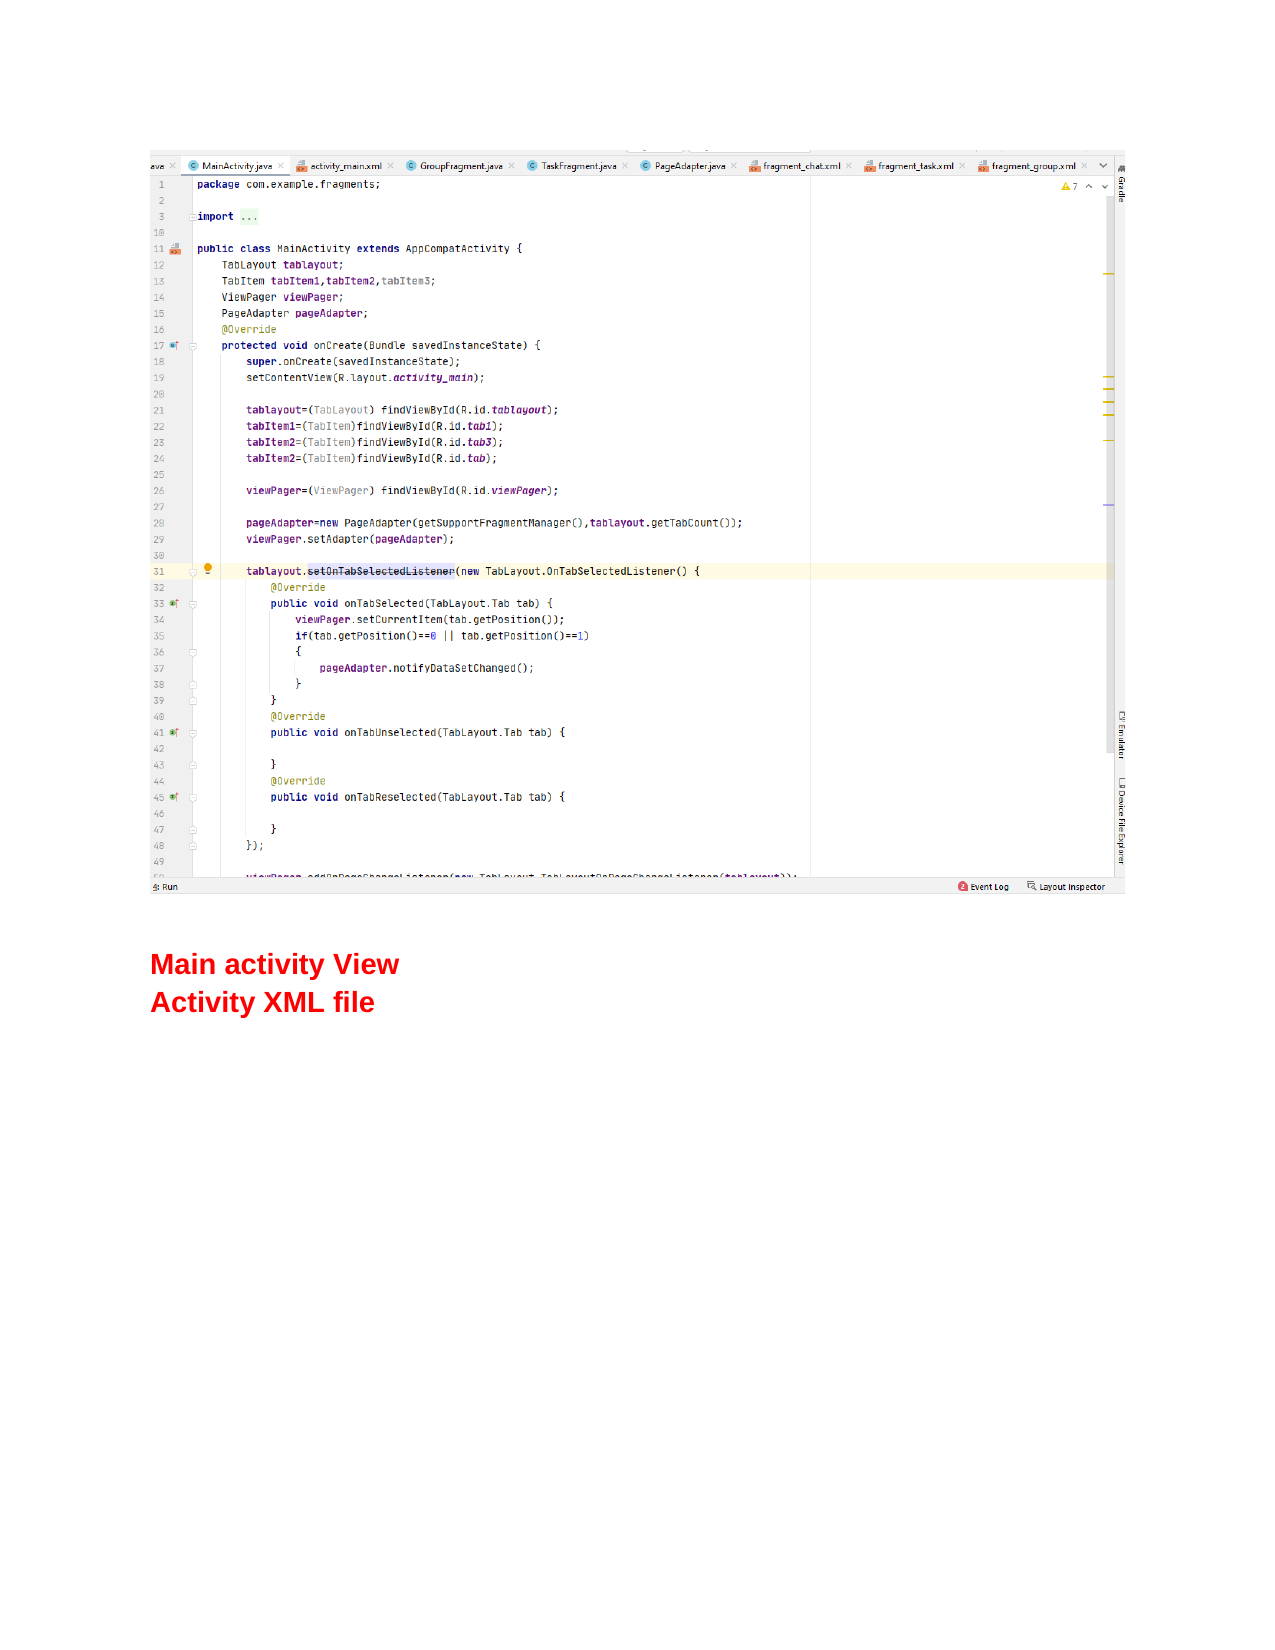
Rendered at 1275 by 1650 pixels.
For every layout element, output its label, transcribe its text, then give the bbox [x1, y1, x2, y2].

picture [150, 150, 1125, 894]
text Activity XML file [150, 985, 1125, 1019]
text Main activity View [150, 947, 1125, 980]
